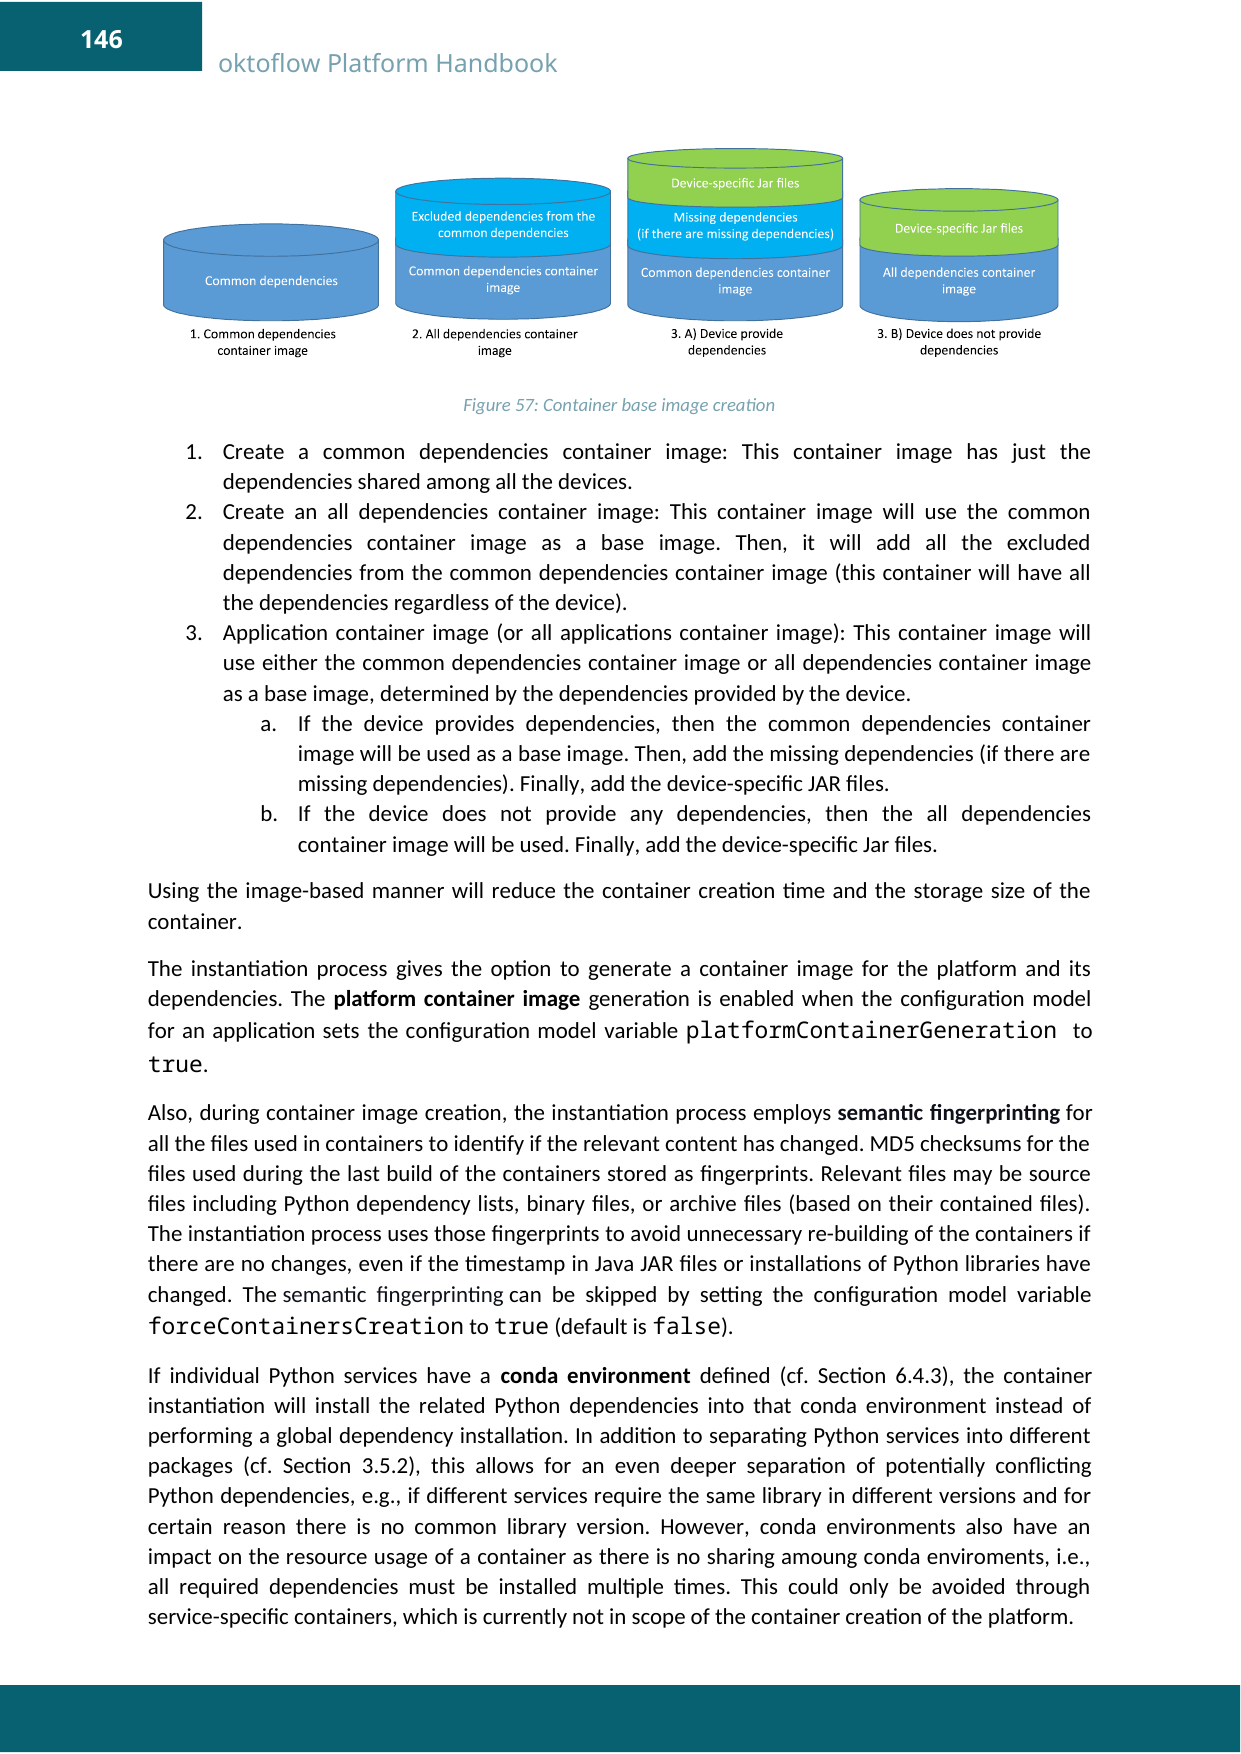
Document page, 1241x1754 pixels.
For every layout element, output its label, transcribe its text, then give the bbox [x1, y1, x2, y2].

list If the device does not provide any dependencies, then the all dependencies container image will be used. Finally, add the device-specific Jar files. [260, 799, 1093, 858]
list Create a common dependencies container image: This container image has just the dependencies shared among all the devices. [185, 437, 1093, 495]
list If the device provides dependencies, then the common dependencies container image will be used as a base image. Then, add the missing dependencies (if there are missing dependencies). Finally, add the device-specific JAR files. [260, 709, 1093, 797]
text The instantiation process gives the option to generate a container image for the platform and its dependencies. The platform container image generation is enabled when the configuration model for an application sets the configuration model variable platformContainerGeneration to true. [148, 954, 1093, 1079]
text Also, during container image creation, the instantiation process employs semantic fingerprinting for all the files used in containers to identify if the relevant content has changed. MD5 checksums for the files used during the last build of the containers stored as fingerprints. Relevant files may be source files including Python dependency lists, binary files, or archive files (based on their contained files). The instantiation process uses those fingerprints to avoid unnecessary re-building of the containers if there are no changes, even if the timestamp in Java JAR files or installations of Python libraries have changed. The semantic fingerprinting can be skipped by setting the configuration model variable forceContainersCreation to true (default is false). [148, 1098, 1093, 1342]
list Create an all dependencies container image: This container image will use the common dependencies container image as a base image. Then, it will add all the excluded dependencies from the common dependencies container image (this container will have all the dependencies regardless of the device). [185, 497, 1093, 616]
text If individual Python services have a conda environment defined (cf. Section 6.4.3), the container instantiation will install the related Python dependencies into that conda environment instead of performing a global dependency installation. In addition to separating Python services into different packages (cf. Section 3.5.2), this allows for an even deeper separation of potentially conflicting Python dependencies, e.g., if different services require the same library in different versions and for certain reason there is no common library version. However, conda environments also have an impact on the resource usage of a container as there is no sharing amoung conda enviroments, i.e., all required dependencies must be installed multiple times. This could only be avoided through service-specific containers, which is currently not in scope of the container creation of the platform. [148, 1361, 1093, 1630]
text Figure 57: Container base image creation [148, 393, 1093, 416]
list Application container image (or all applications container image): This container image will use either the common dependencies container image or all dependencies container image as a base image, determined by the dependencies provided by the device. [185, 618, 1093, 707]
text Using the image-based manner will reduce the container creation time and the storage size of the container. [148, 877, 1093, 935]
